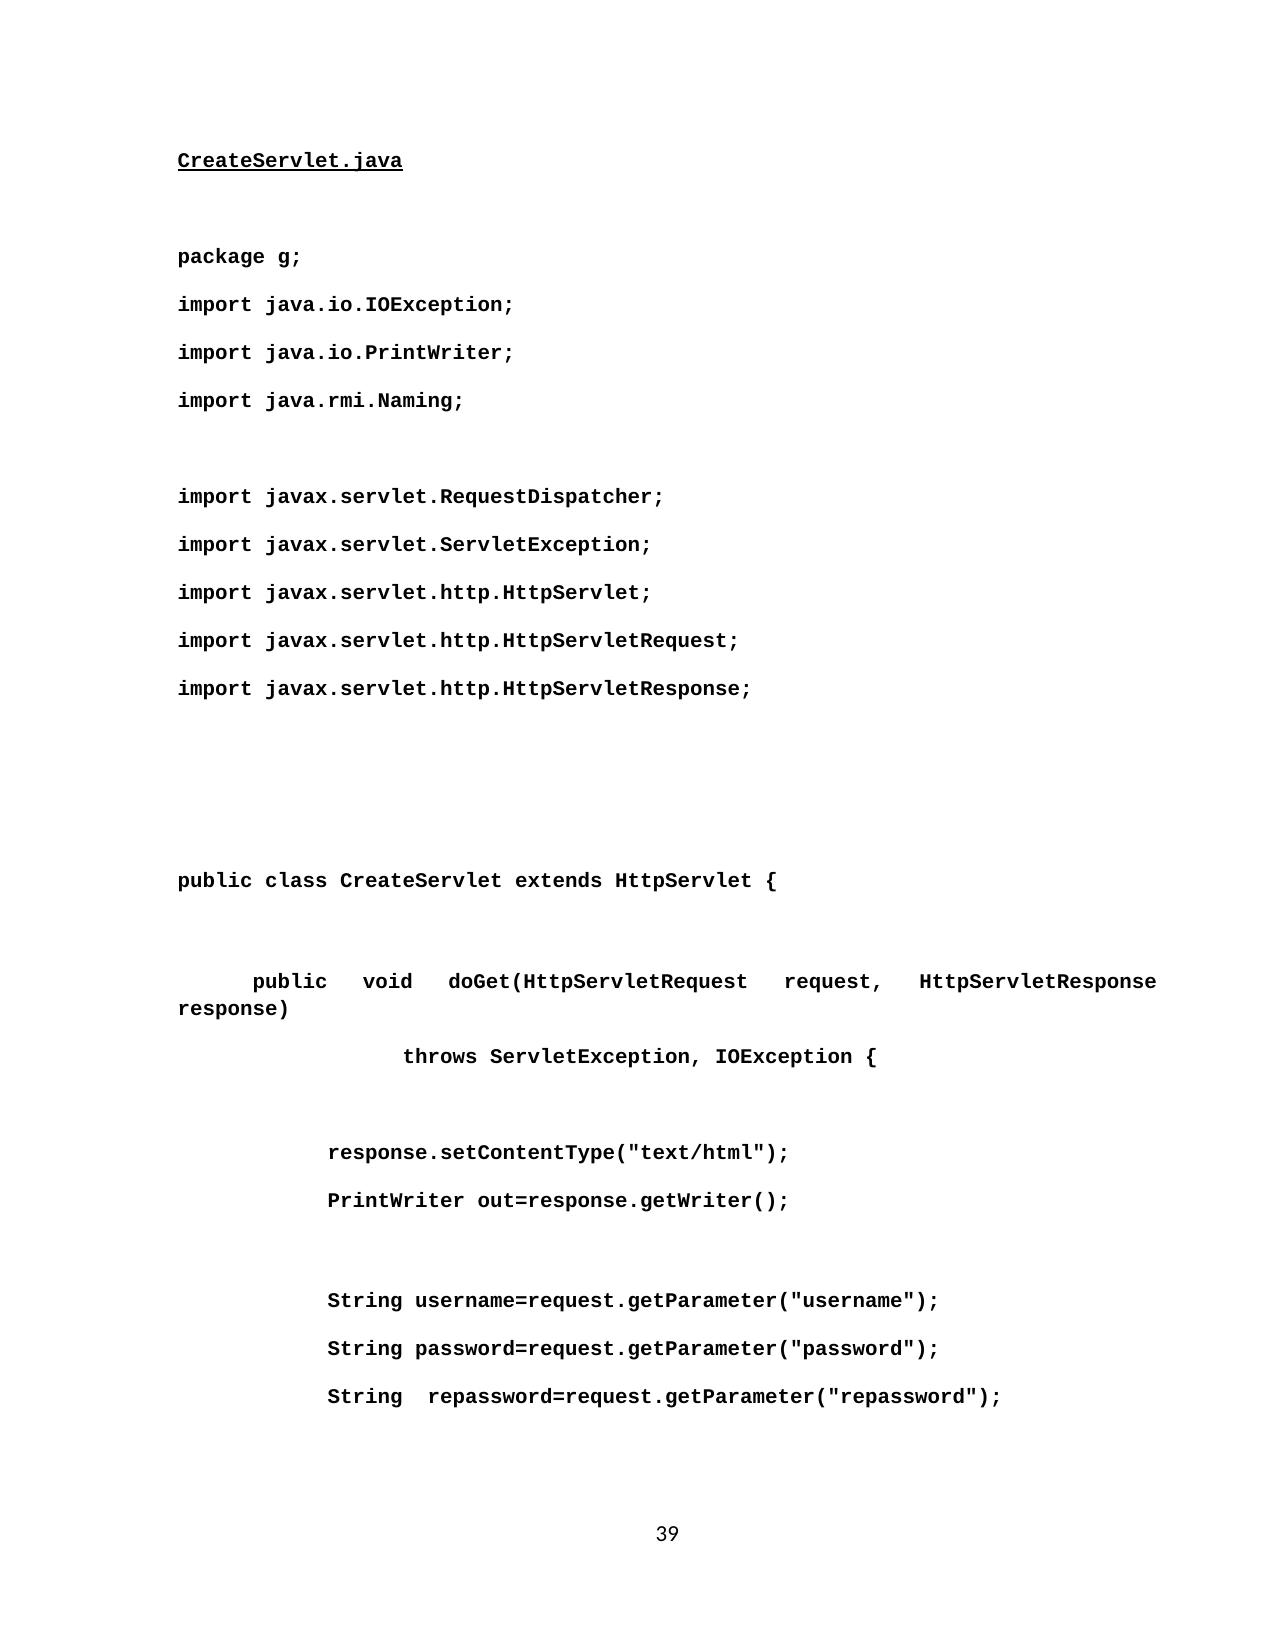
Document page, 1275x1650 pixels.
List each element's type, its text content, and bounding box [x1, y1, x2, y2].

text import java.io.IOException; [177, 294, 1157, 318]
text import javax.servlet.http.HttpServletRequest; [177, 630, 1157, 654]
text String username=request.getParameter("username"); [177, 1290, 1157, 1314]
text CreateServlet.java [177, 150, 1157, 174]
text String repassword=request.getParameter("repassword"); [177, 1386, 1157, 1410]
text public class CreateServlet extends HttpServlet { [177, 870, 1157, 894]
text throws ServletException, IOException { [177, 1046, 1157, 1069]
text import java.rmi.Naming; [177, 390, 1157, 414]
text public void doGet(HttpServletRequest request, HttpServletResponse response) [177, 971, 1157, 1022]
text import javax.servlet.http.HttpServletResponse; [177, 678, 1157, 702]
text response.setContentType("text/html"); [177, 1142, 1157, 1166]
text package g; [177, 246, 1157, 270]
text PrintWriter out=response.getWriter(); [177, 1190, 1157, 1214]
text String password=request.getParameter("password"); [177, 1338, 1157, 1362]
text import java.io.PrintWriter; [177, 342, 1157, 366]
text import javax.servlet.http.HttpServlet; [177, 582, 1157, 606]
text import javax.servlet.RequestDispatcher; [177, 486, 1157, 510]
text import javax.servlet.ServletException; [177, 534, 1157, 558]
